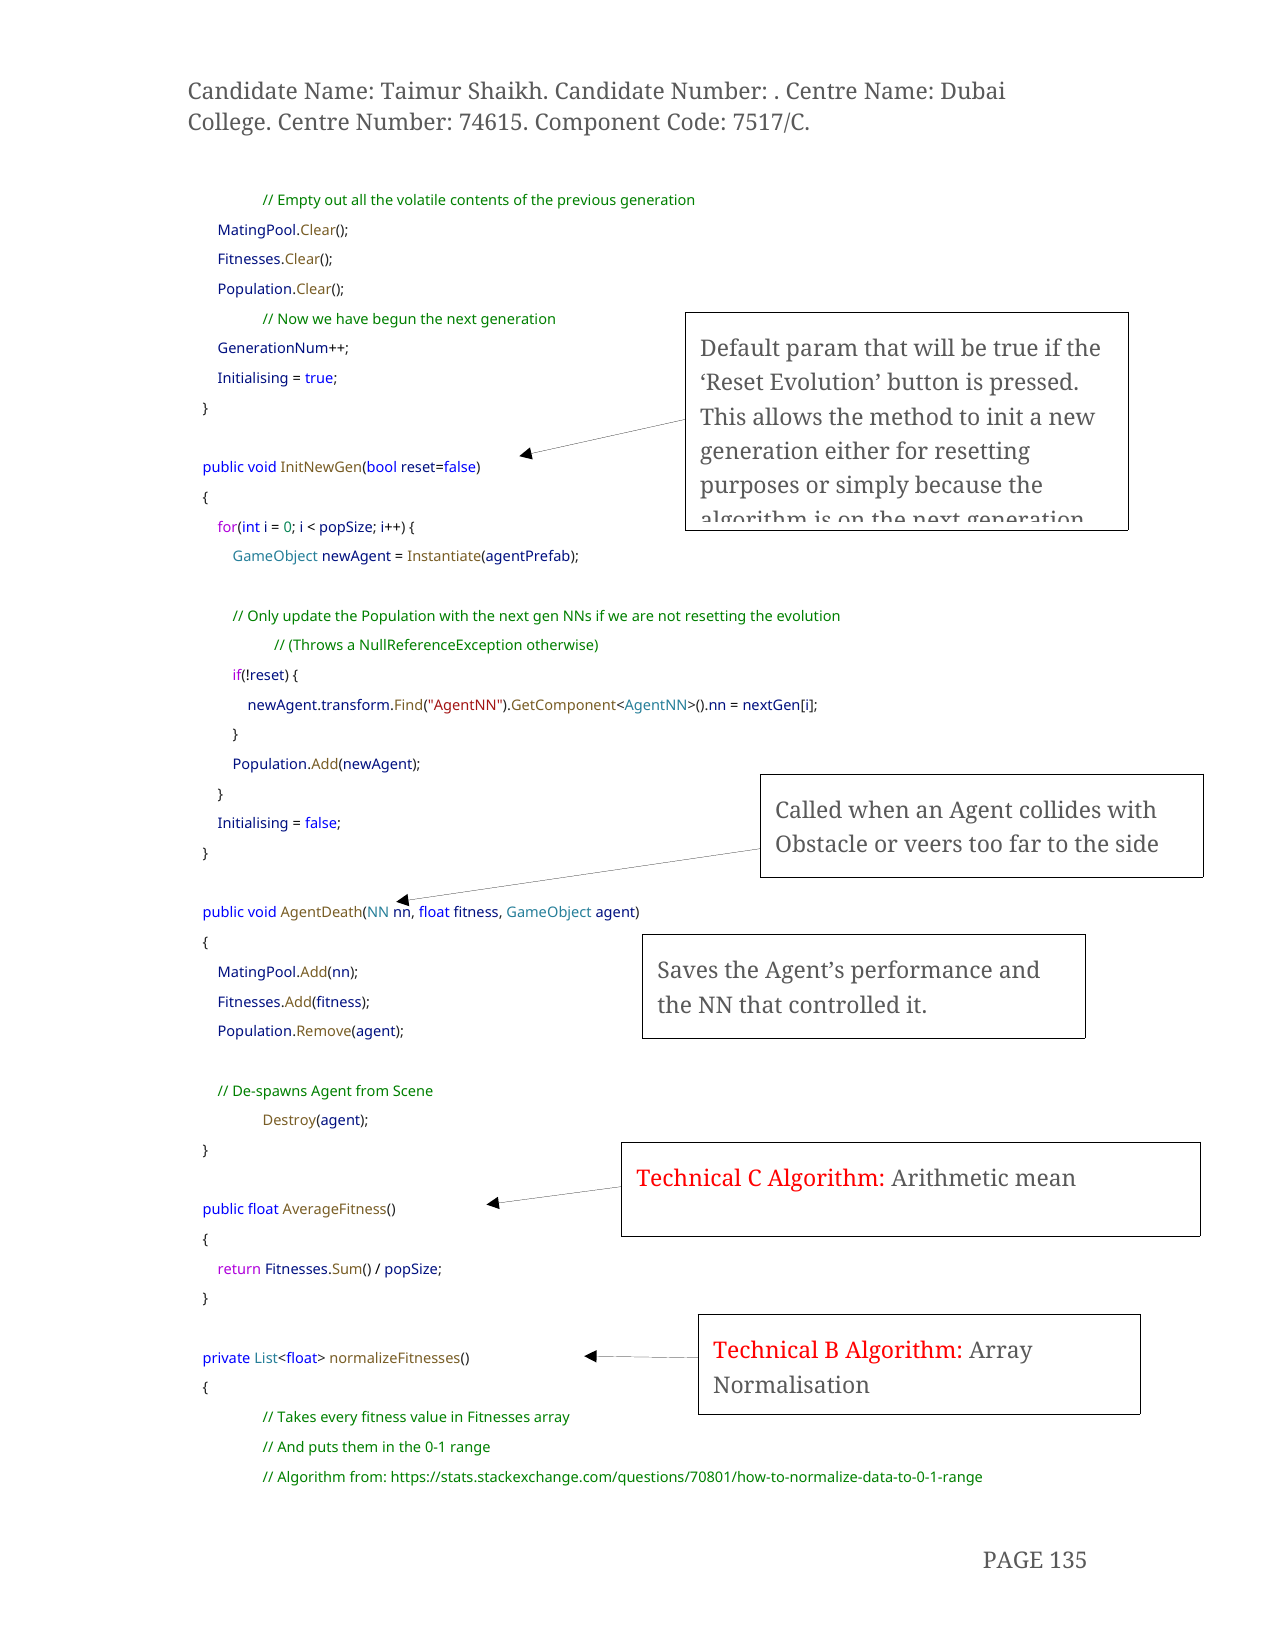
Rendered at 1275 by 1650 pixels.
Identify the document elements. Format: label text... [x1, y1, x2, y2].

text Population.Add(newAgent); [187, 744, 1087, 774]
text MatingPool.Add(nn); [187, 952, 642, 982]
text // And puts them in the 0-1 range [187, 1427, 1087, 1457]
text GameObject newAgent = Instantiate(agentPrefab); [187, 536, 1087, 566]
text Initialising = false; [187, 803, 760, 833]
text Fitnesses.Clear(); [187, 239, 1087, 269]
text newAgent.transform.Find("AgentNN").GetComponent<AgentNN>().nn = nextGen[i]; [187, 685, 1087, 714]
text // Takes every fitness value in Fitnesses array [187, 1397, 1087, 1427]
text Destroy(agent); [187, 1100, 1087, 1130]
text // (Throws a NullReferenceException otherwise) [187, 625, 1087, 655]
text // Now we have begun the next generation [187, 299, 1087, 328]
text Population.Clear(); [187, 269, 1087, 299]
text } [187, 388, 685, 417]
text } [187, 1130, 1087, 1160]
text } [187, 714, 1087, 744]
text public float AverageFitness() [187, 1189, 621, 1219]
text return Fitnesses.Sum() / popSize; [187, 1249, 1087, 1278]
text } [187, 833, 760, 863]
text for(int i = 0; i < popSize; i++) { [187, 507, 1087, 536]
text public void InitNewGen(bool reset=false) [187, 447, 685, 477]
text private List<float> normalizeFitnesses() [187, 1338, 698, 1367]
text { [187, 922, 1087, 952]
text Population.Remove(agent); [187, 1011, 1087, 1041]
text // Algorithm from: https://stats.stackexchange.com/questions/70801/how-to-normalize-data-to-0-1-range [187, 1457, 1087, 1486]
text { [187, 1367, 698, 1397]
text } [187, 1278, 1087, 1308]
text // Empty out all the volatile contents of the previous generation [187, 180, 1087, 210]
text Initialising = true; [187, 358, 685, 388]
text Fitnesses.Add(fitness); [187, 982, 642, 1011]
text GenerationNum++; [187, 328, 685, 358]
text MatingPool.Clear(); [187, 210, 1087, 239]
text { [187, 477, 685, 507]
text } [187, 774, 760, 803]
text { [187, 1219, 1087, 1249]
text // Only update the Population with the next gen NNs if we are not resetting the evolution [187, 596, 1087, 625]
text // De-spawns Agent from Scene [187, 1071, 1087, 1100]
text if(!reset) { [187, 655, 1087, 685]
text public void AgentDeath(NN nn, float fitness, GameObject agent) [187, 892, 1087, 922]
